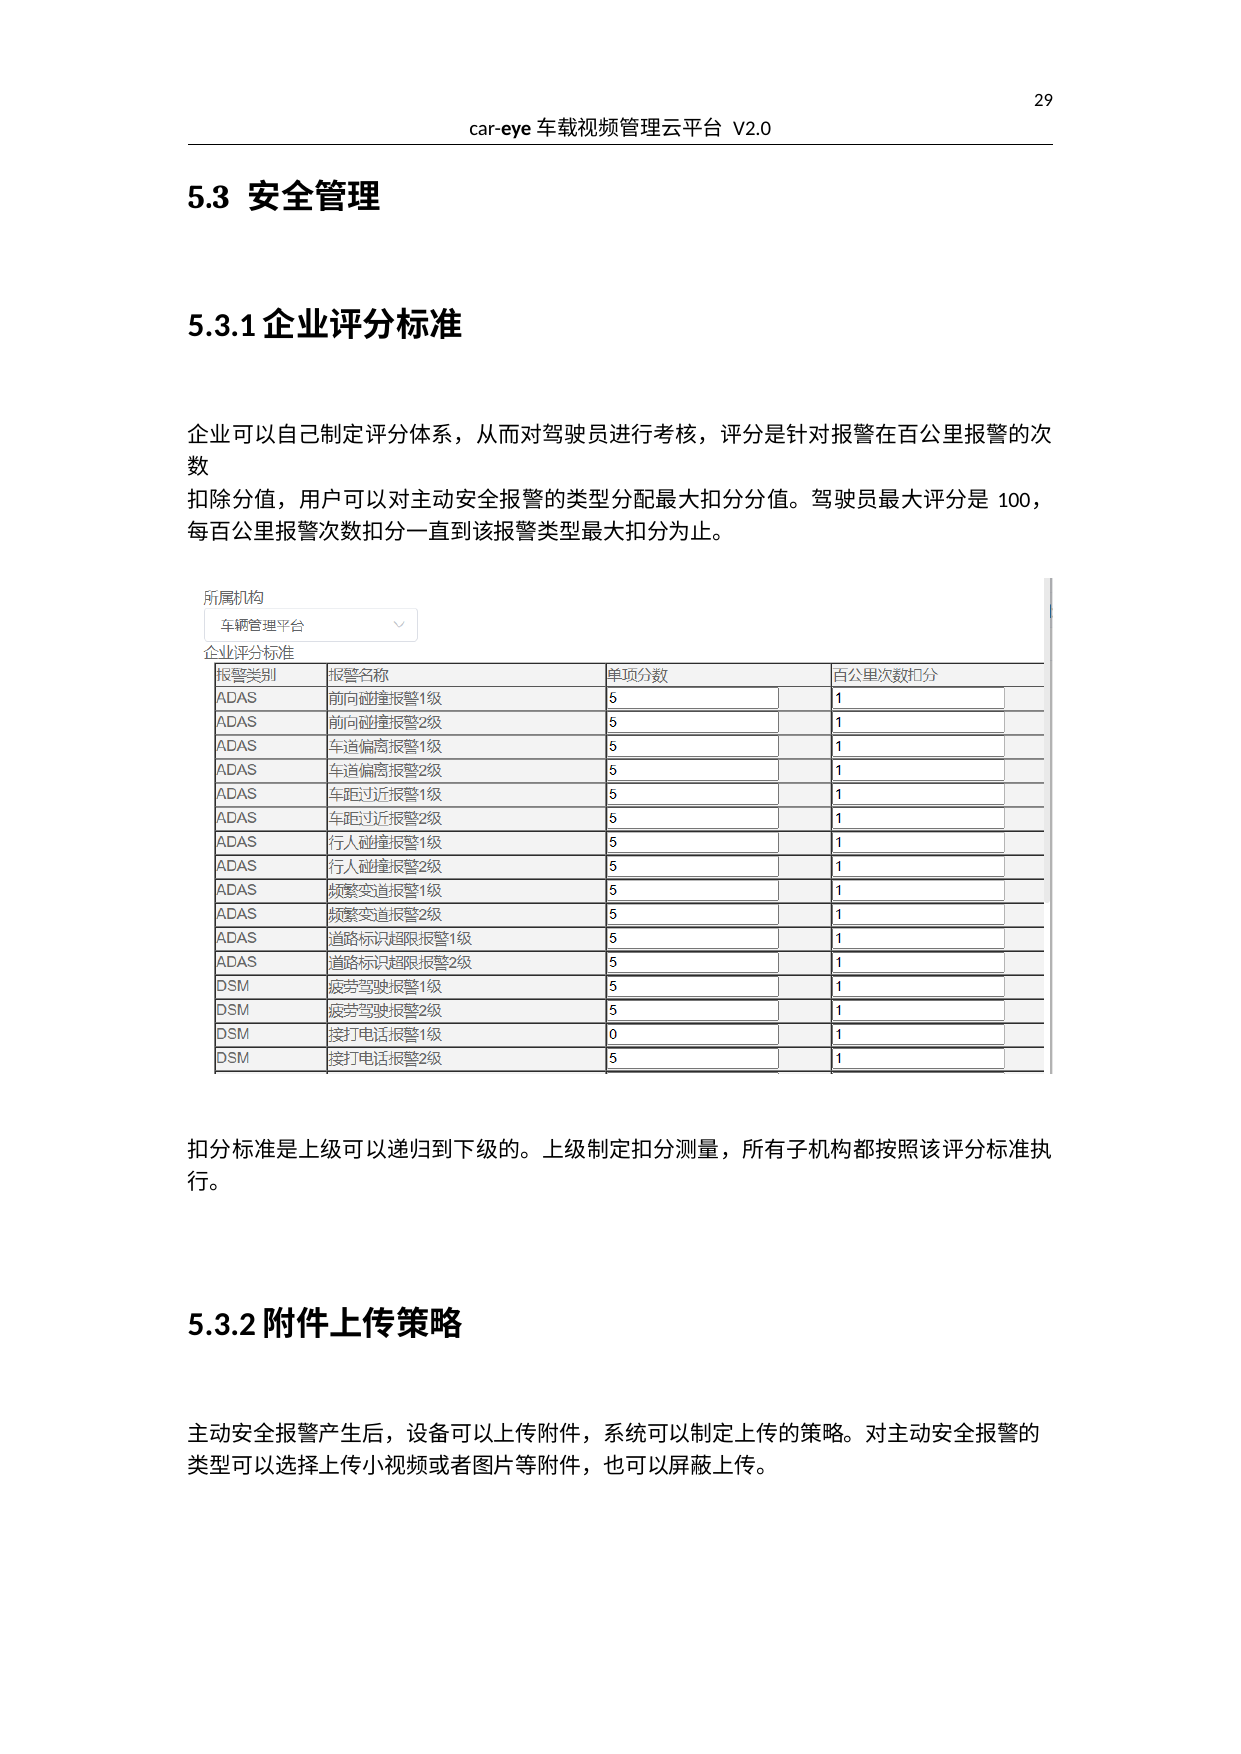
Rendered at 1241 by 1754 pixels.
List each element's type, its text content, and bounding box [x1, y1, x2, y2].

text 扣分标准是上级可以递归到下级的。上级制定扣分测量，所有子机构都按照该评分标准执行。 [187, 1131, 1053, 1196]
text 类型可以选择上传小视频或者图片等附件，也可以屏蔽上传。 [187, 1448, 1053, 1481]
subtitle 企业评分标准 [187, 289, 1053, 354]
subtitle 安全管理 [187, 162, 1053, 227]
subtitle 附件上传策略 [187, 1288, 1053, 1353]
text 扣除分值，用户可以对主动安全报警的类型分配最大扣分分值。驾驶员最大评分是100，每百公里报警次数扣分一直到该报警类型最大扣分为止。 [187, 481, 1053, 546]
picture [187, 578, 1053, 1074]
text 企业可以自己制定评分体系，从而对驾驶员进行考核，评分是针对报警在百公里报警的次数 [187, 416, 1053, 481]
text 主动安全报警产生后，设备可以上传附件，系统可以制定上传的策略。对主动安全报警的 [187, 1416, 1053, 1448]
